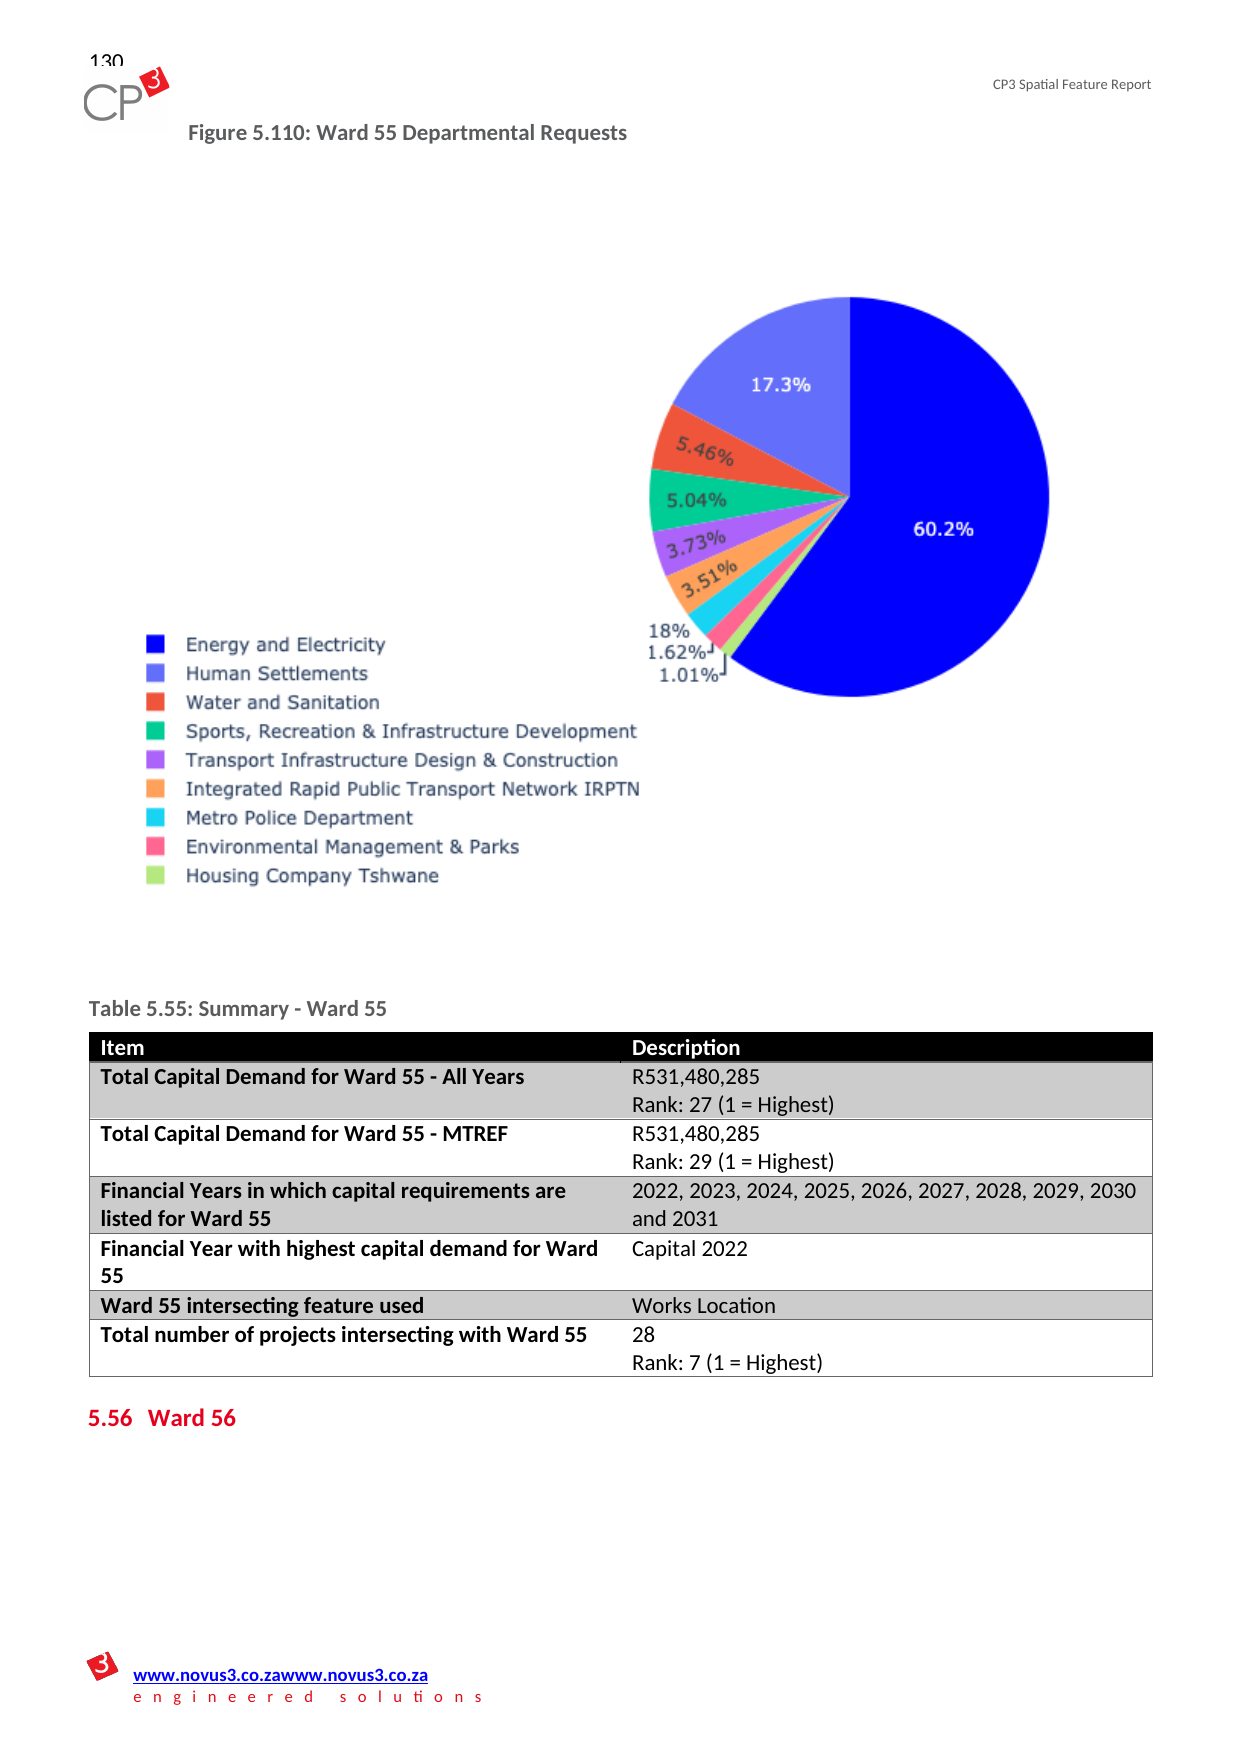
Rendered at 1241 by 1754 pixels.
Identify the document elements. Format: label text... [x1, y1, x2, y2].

picture [83, 66, 170, 132]
table_cell 28 Rank: 7 (1 = Highest) [621, 1320, 1152, 1376]
table_cell Total Capital Demand for Ward 55 - MTREF [90, 1120, 621, 1176]
table_cell Works Location [621, 1291, 1152, 1319]
table_cell Total Capital Demand for Ward 55 - All Years [90, 1063, 621, 1118]
table_cell Ward 55 intersecting feature used [90, 1291, 621, 1319]
table_cell Capital 2022 [621, 1234, 1152, 1290]
table_cell Financial Years in which capital requirements are listed for Ward 55 [90, 1177, 621, 1233]
table_cell R531,480,285 Rank: 29 (1 = Highest) [621, 1120, 1152, 1176]
table_header Item [90, 1033, 620, 1061]
table_cell R531,480,285 Rank: 27 (1 = Highest) [621, 1063, 1152, 1118]
table_header Description [621, 1033, 1152, 1061]
table_cell Total number of projects intersecting with Ward 55 [90, 1320, 621, 1376]
text Table 5.55: Summary - Ward 55 [89, 994, 1152, 1022]
table_cell 2022, 2023, 2024, 2025, 2026, 2027, 2028, 2029, 2030 and 2031 [621, 1177, 1152, 1233]
table_cell Financial Year with highest capital demand for Ward 55 [90, 1234, 621, 1290]
subtitle Ward 56 [88, 1402, 1152, 1432]
text Figure 5.110: Ward 55 Departmental Requests [89, 118, 1152, 146]
picture [86, 1651, 119, 1681]
picture [107, 156, 1171, 916]
